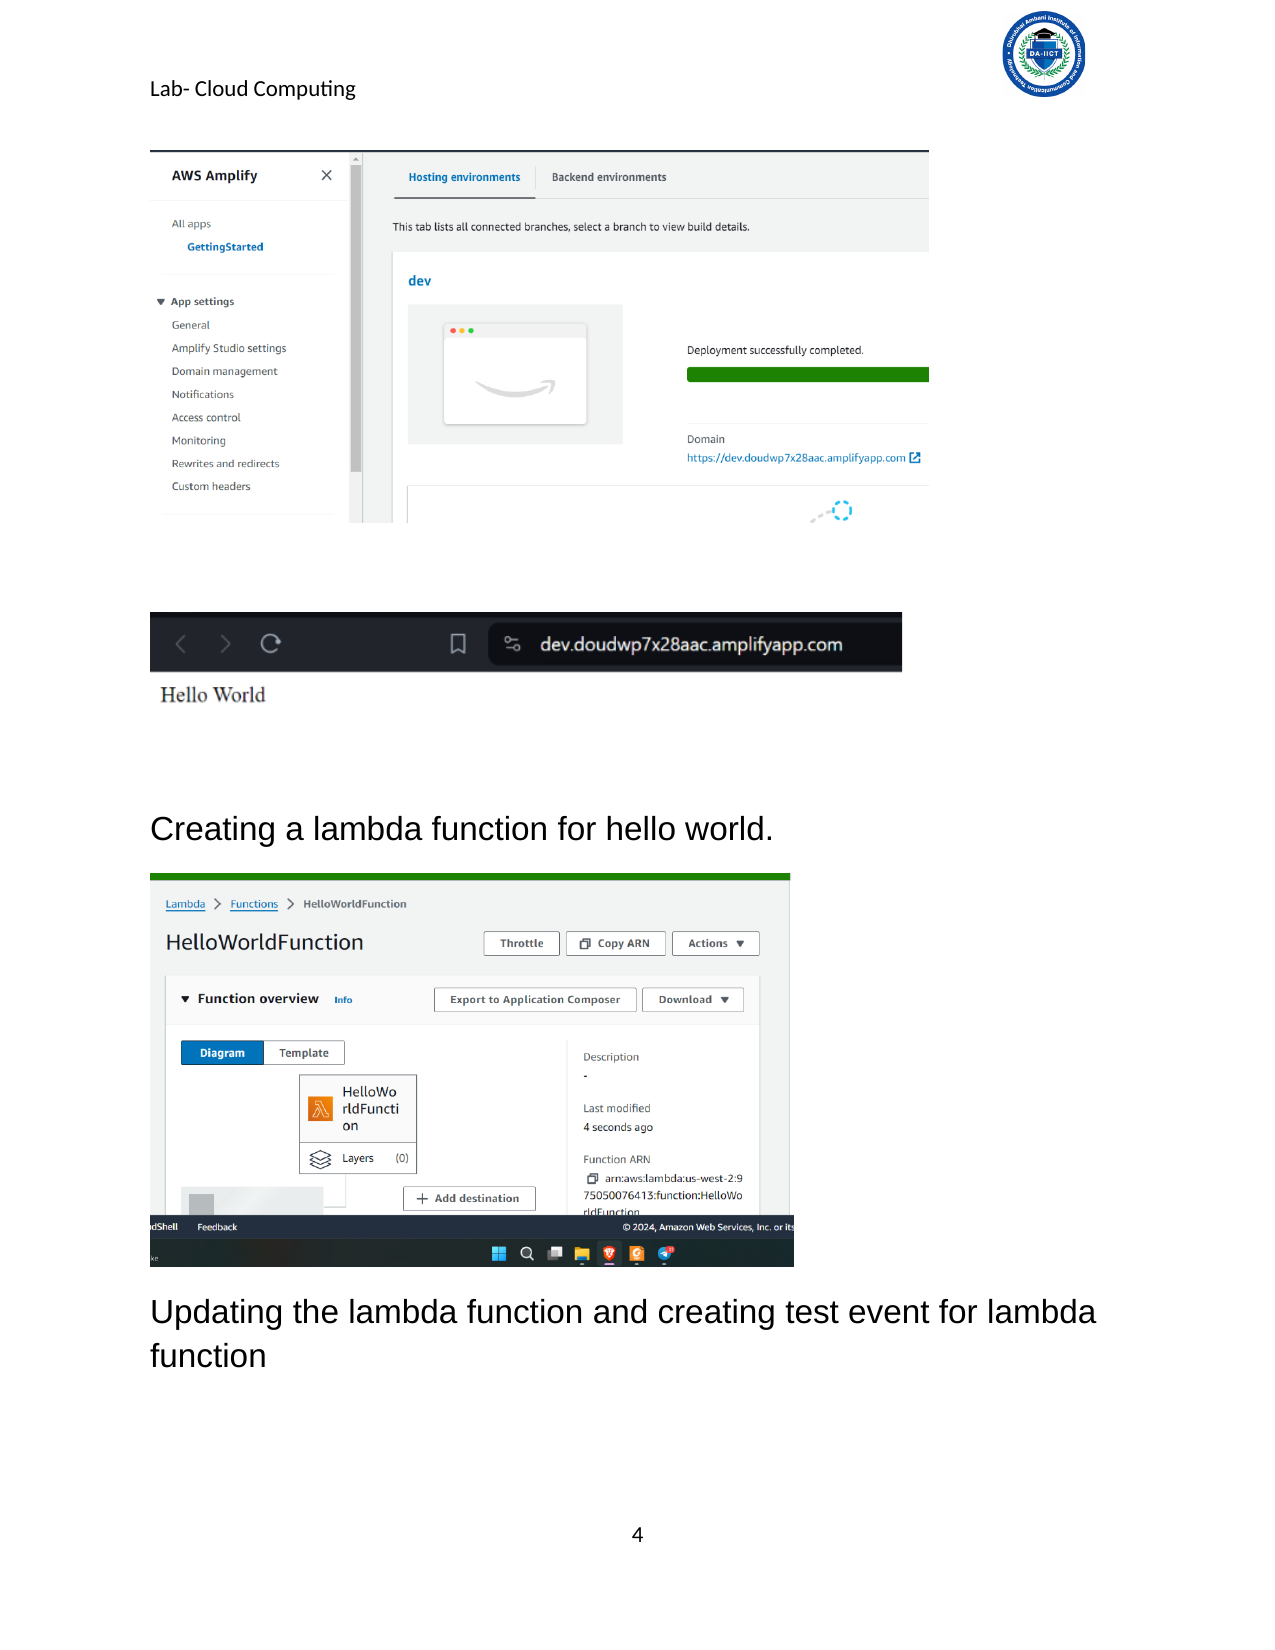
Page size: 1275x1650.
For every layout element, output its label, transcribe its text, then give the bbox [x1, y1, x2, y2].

text Updating the lambda function and creating test event for lambda function [150, 1292, 1125, 1374]
text Creating a lambda function for hello world. [150, 809, 1125, 847]
picture [150, 612, 903, 784]
picture [1002, 11, 1086, 97]
picture [150, 150, 929, 523]
picture [150, 873, 794, 1267]
